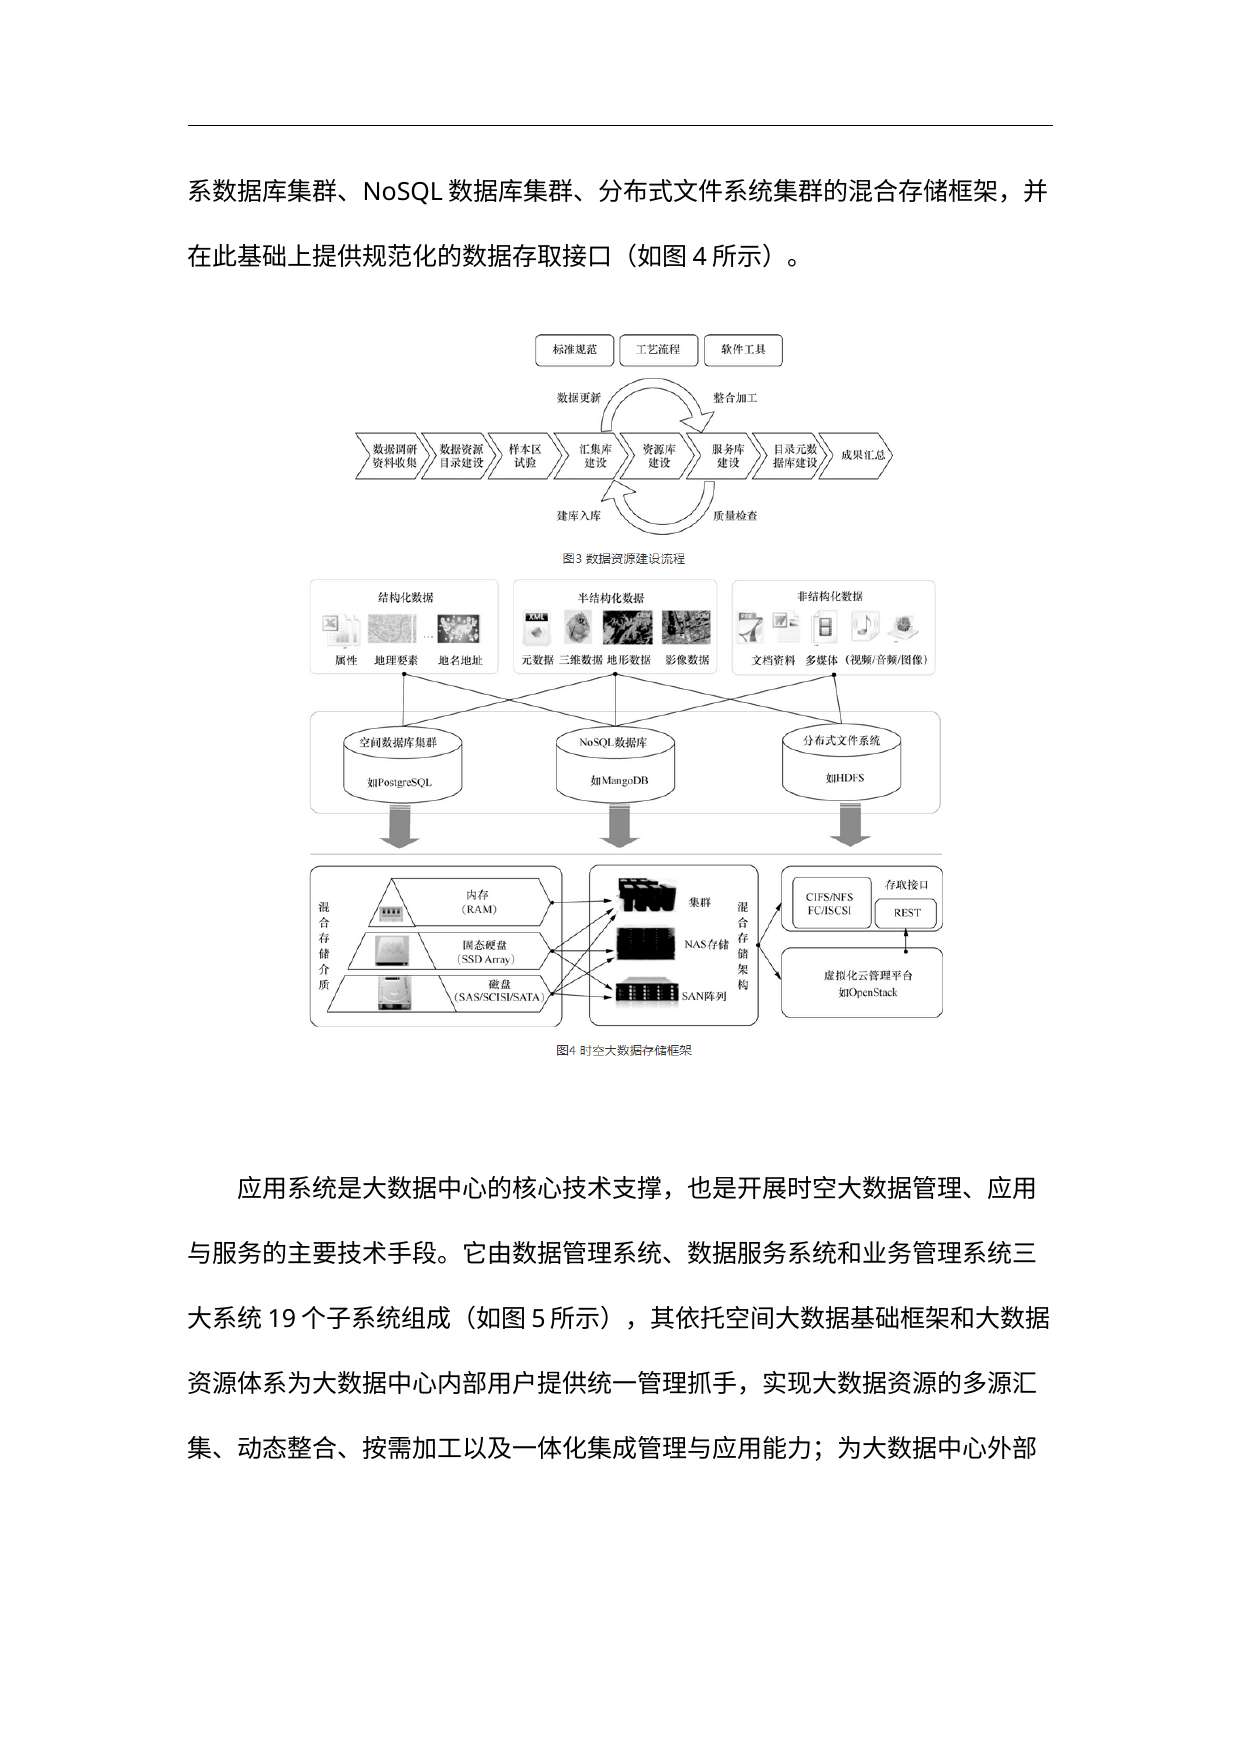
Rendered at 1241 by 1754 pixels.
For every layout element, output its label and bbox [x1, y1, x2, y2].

text [187, 157, 1053, 287]
text [187, 1154, 1053, 1479]
picture [187, 315, 1053, 1056]
